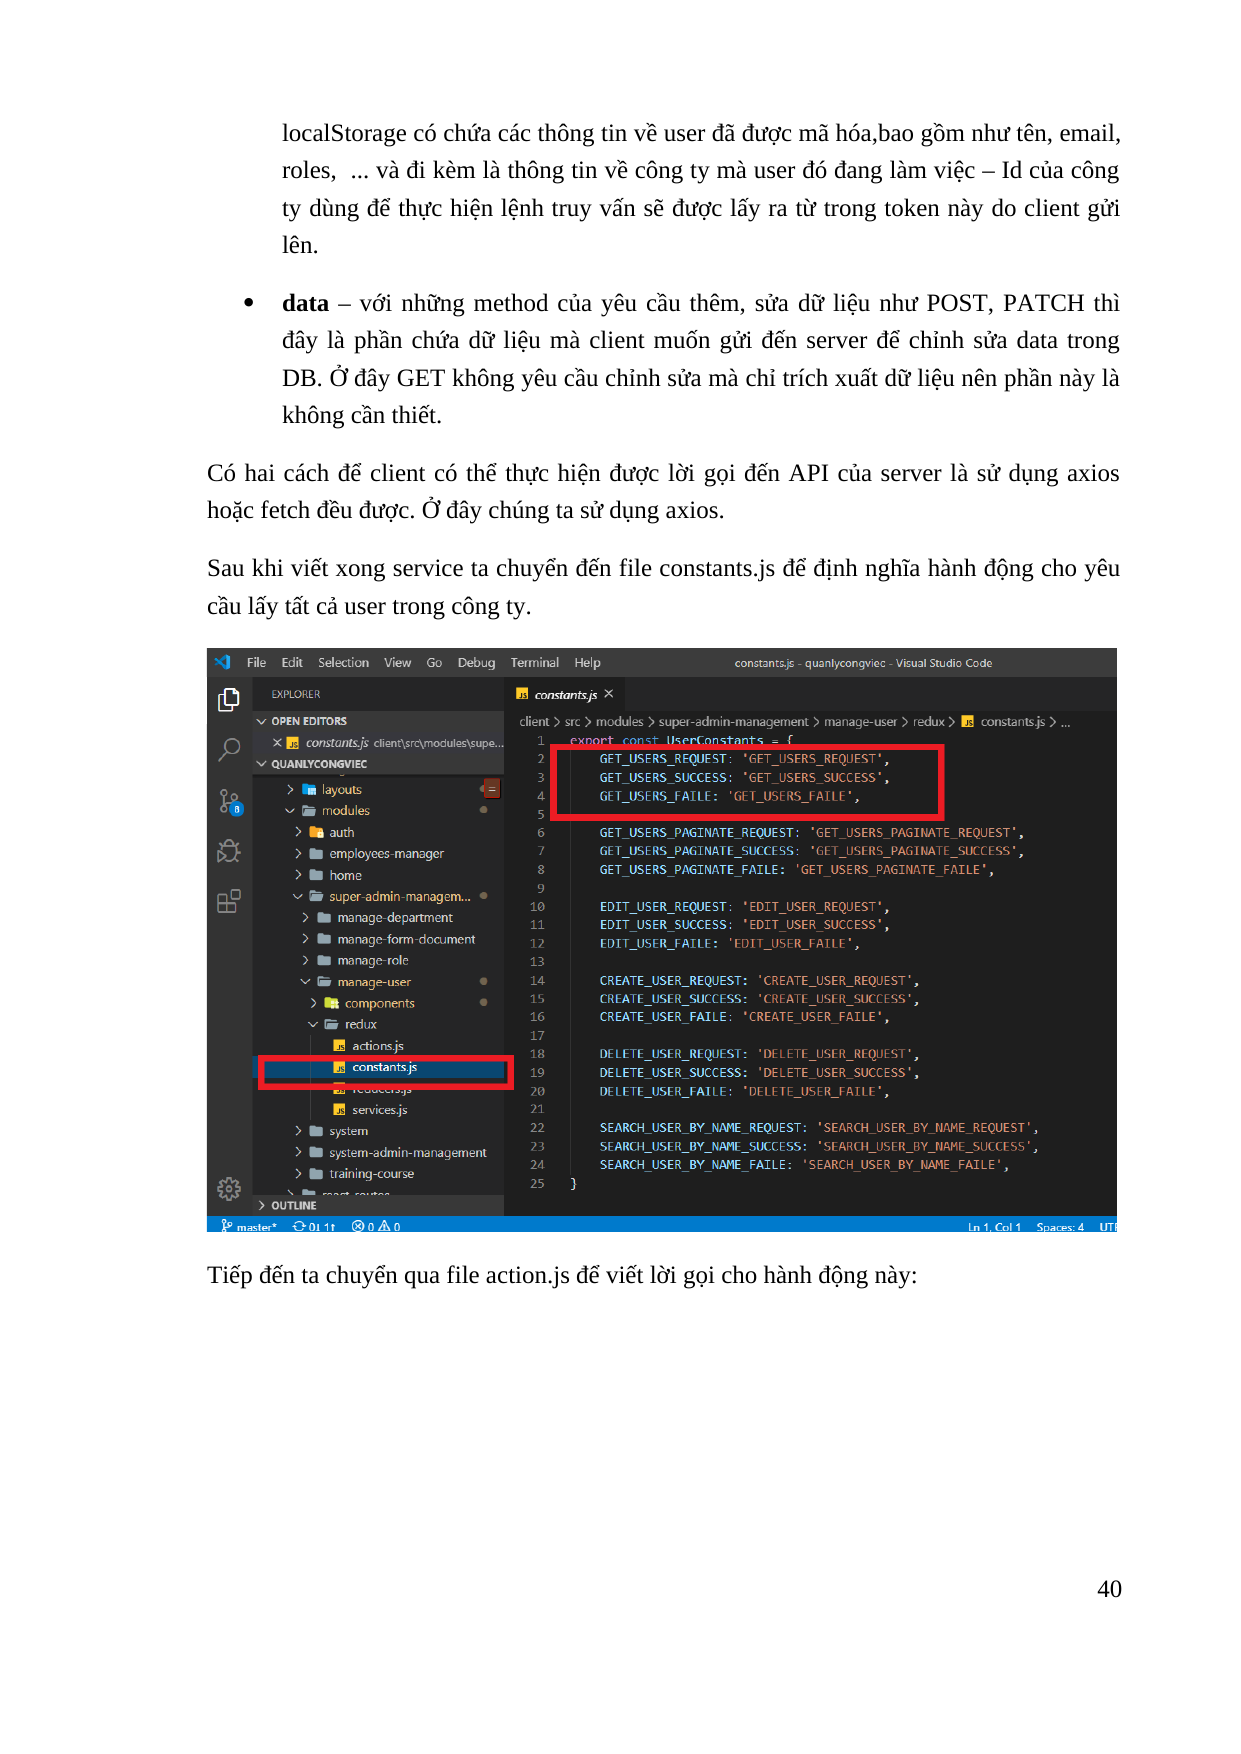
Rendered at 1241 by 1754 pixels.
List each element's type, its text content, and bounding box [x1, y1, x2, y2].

text Sau khi viết xong service ta chuyển đến file constants.js để định nghĩa hành động cho yêu cầu lấy tất cả user trong công ty. [207, 553, 1122, 619]
picture [206, 648, 1117, 1232]
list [244, 118, 1122, 259]
list data – với những method của yêu cầu thêm, sửa dữ liệu như POST, PATCH thì đây là phần chứa dữ liệu mà client muốn gửi đến server để chỉnh sửa data trong DB. Ở đây GET không yêu cầu chỉnh sửa mà chỉ trích xuất dữ liệu nên phần này là không cần thiết. [244, 288, 1122, 429]
text Có hai cách để client có thể thực hiện được lời gọi đến API của server là sử dụng axios hoặc fetch đều được. Ở đây chúng ta sử dụng axios. [207, 458, 1122, 524]
text Tiếp đến ta chuyển qua file action.js để viết lời gọi cho hành động này: [207, 1261, 1122, 1289]
